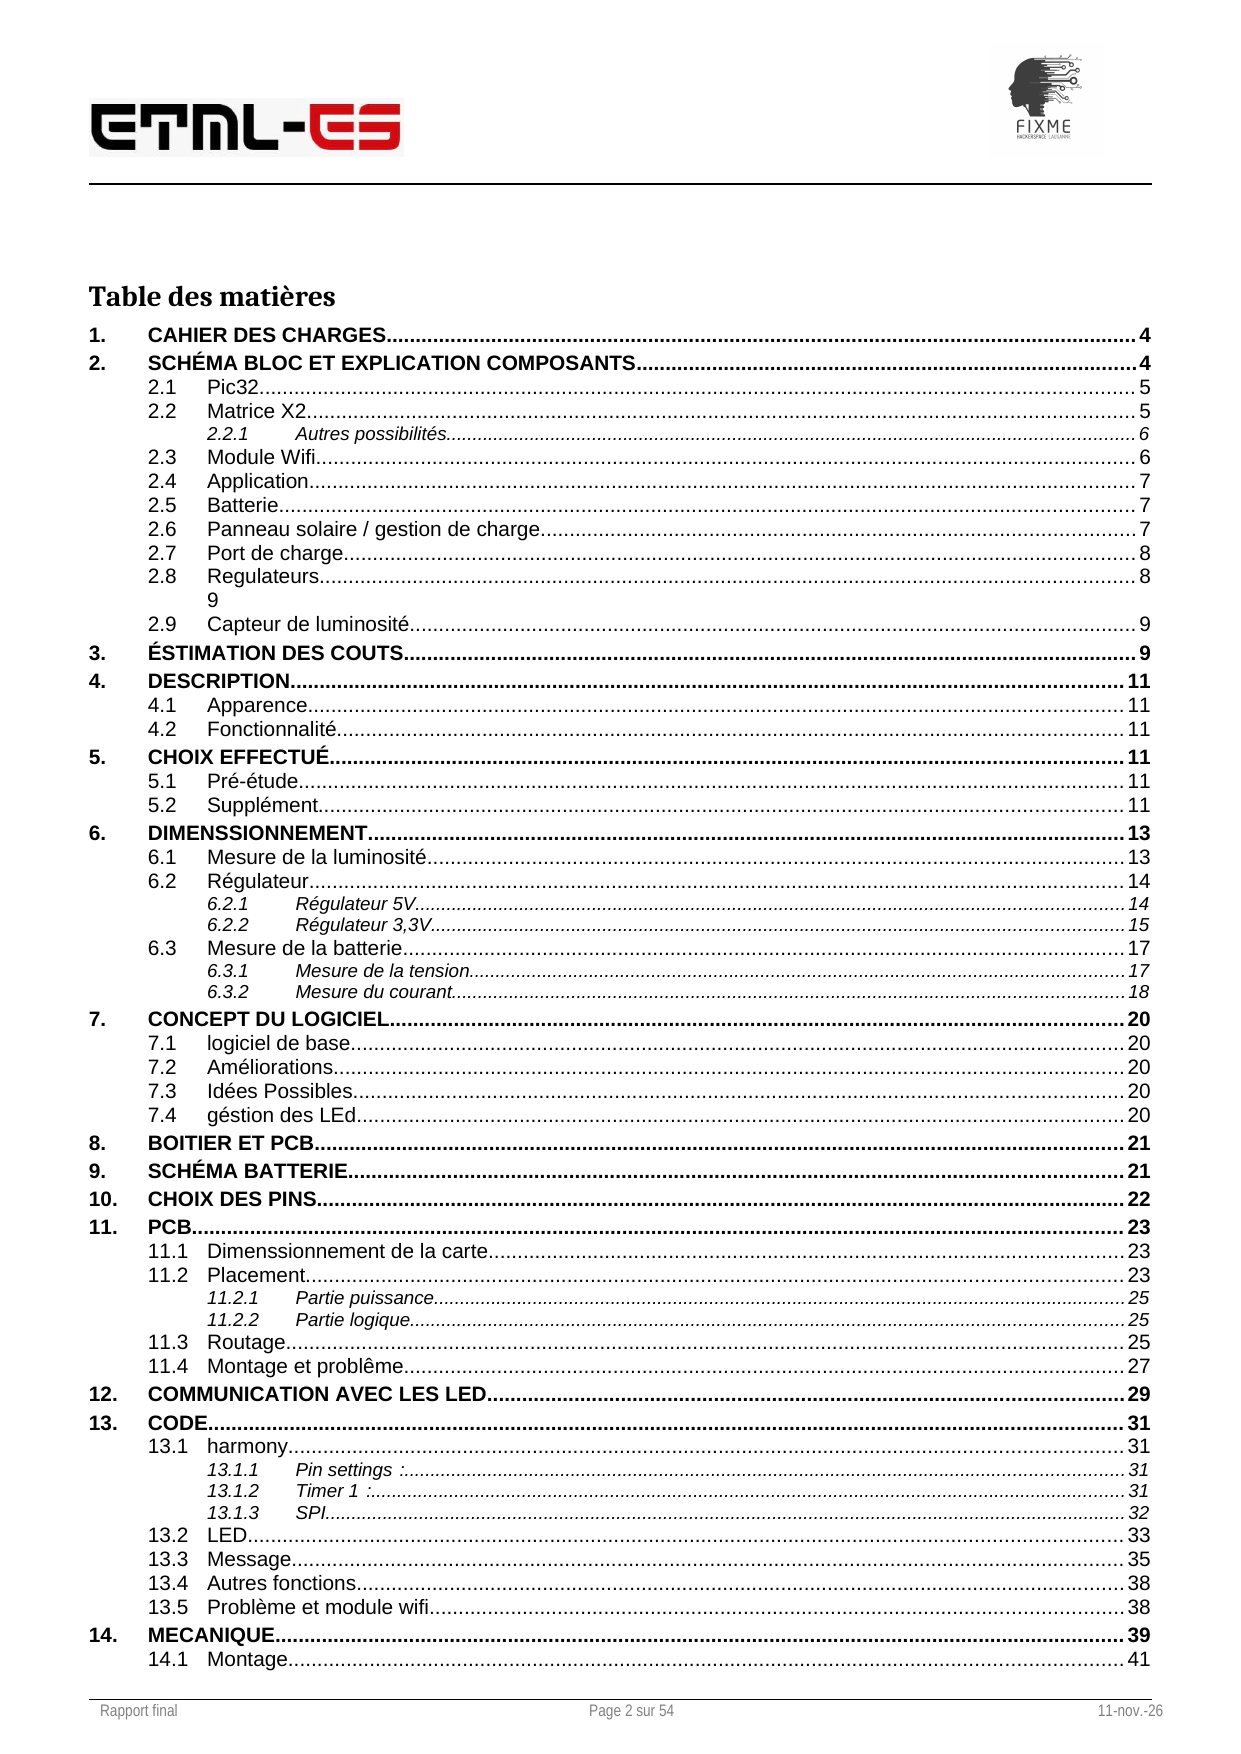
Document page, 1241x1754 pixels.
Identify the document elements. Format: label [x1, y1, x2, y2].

picture [988, 44, 1104, 157]
picture [88, 98, 405, 157]
